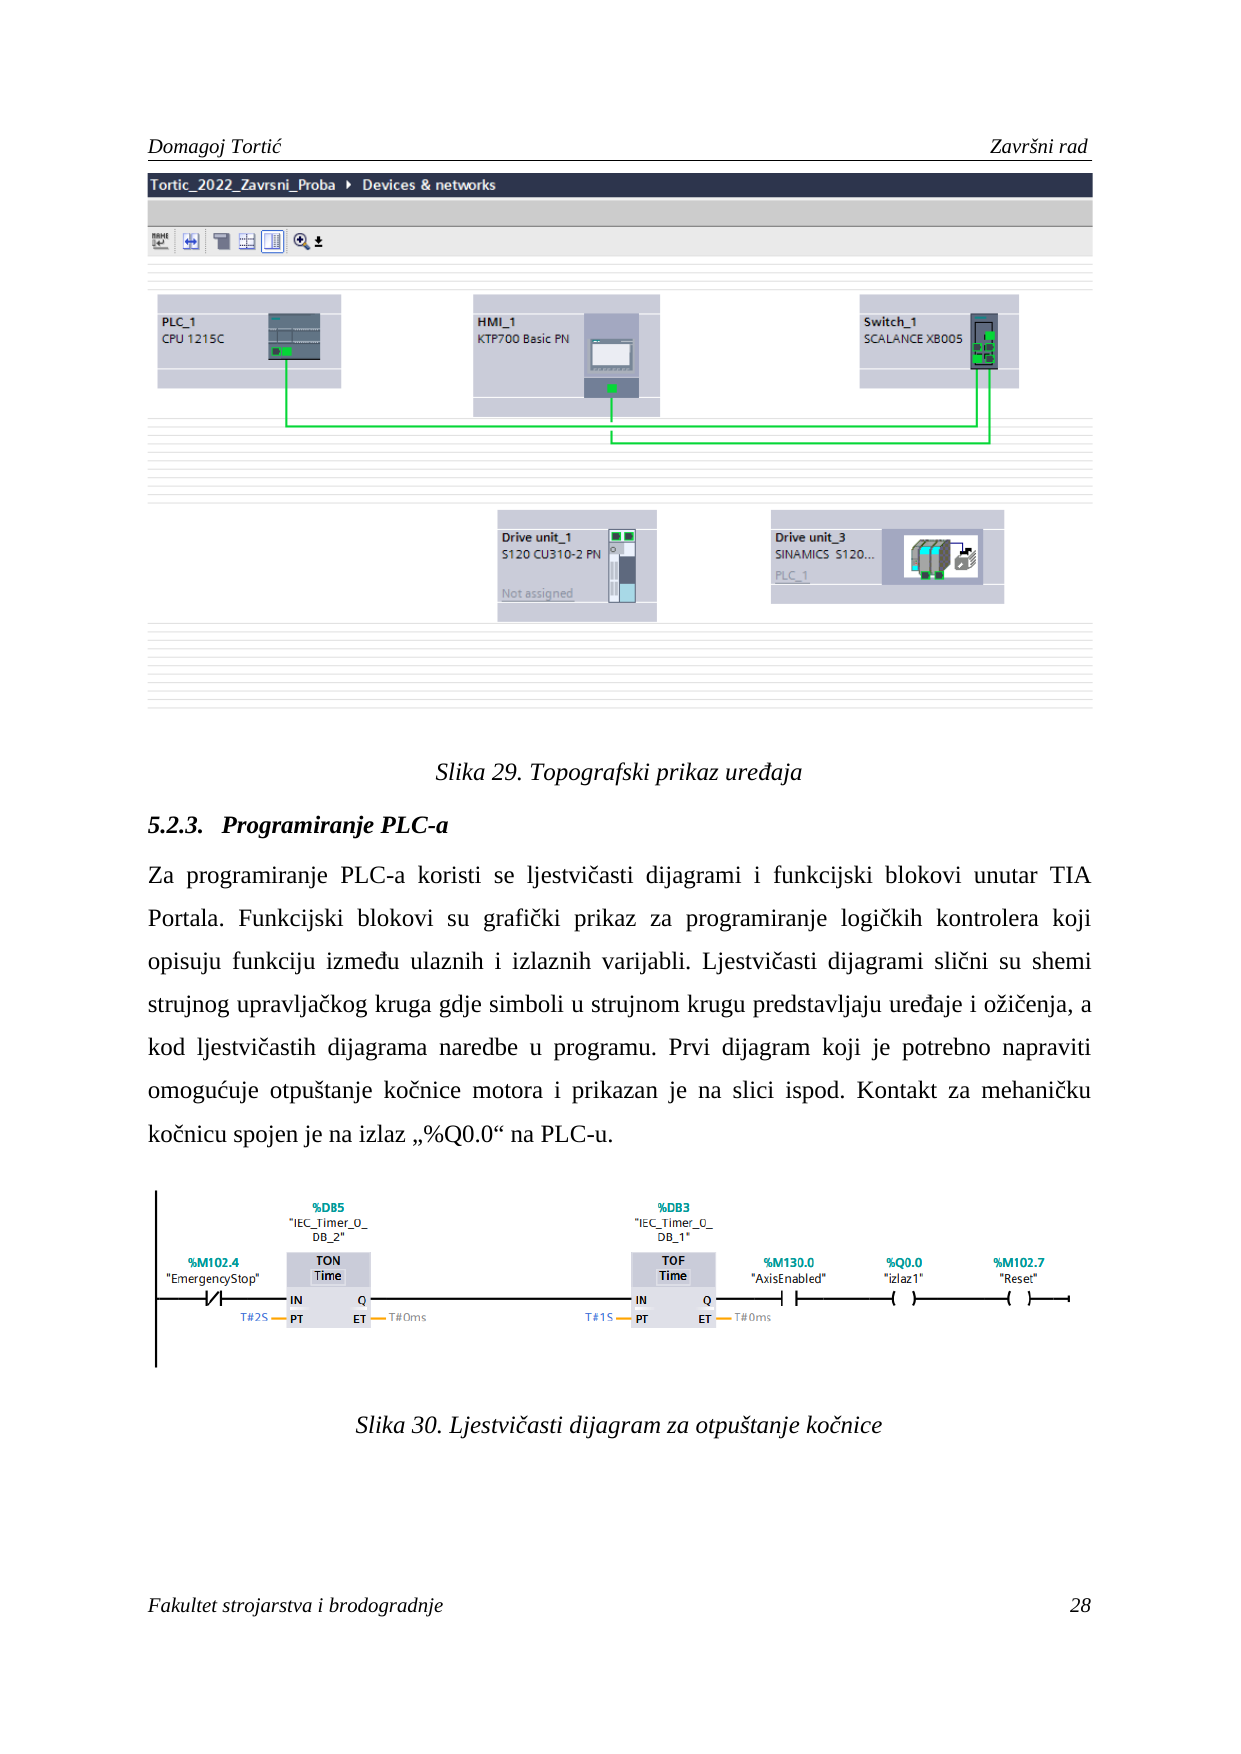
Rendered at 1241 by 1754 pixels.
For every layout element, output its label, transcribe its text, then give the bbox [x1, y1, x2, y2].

picture [147, 1186, 1093, 1371]
list Za programiranje PLC-a koristi se ljestvičasti dijagrami i funkcijski blokovi unutar TIA Portala. Funkcijski blokovi su grafički prikaz za programiranje logičkih kontrolera koji opisuju funkciju između ulaznih i izlaznih varijabli. Ljestvičasti dijagrami slični su shemi strujnog upravljačkog kruga gdje simboli u strujnom krugu predstavljaju uređaje i ožičenja, a kod ljestvičastih dijagrama naredbe u programu. Prvi dijagram koji je potrebno napraviti omogućuje otpuštanje kočnice motora i prikazan je na slici ispod. Kontakt za mehaničku kočnicu spojen je na izlaz „%Q0.0“ na PLC-u. [148, 860, 1092, 1147]
text Slika 30. Ljestvičasti dijagram za otpuštanje kočnice [148, 1410, 1092, 1439]
list Programiranje PLC-a [148, 811, 1092, 839]
text Slika 29. Topografski prikaz uređaja [148, 757, 1092, 786]
picture [147, 173, 1093, 718]
